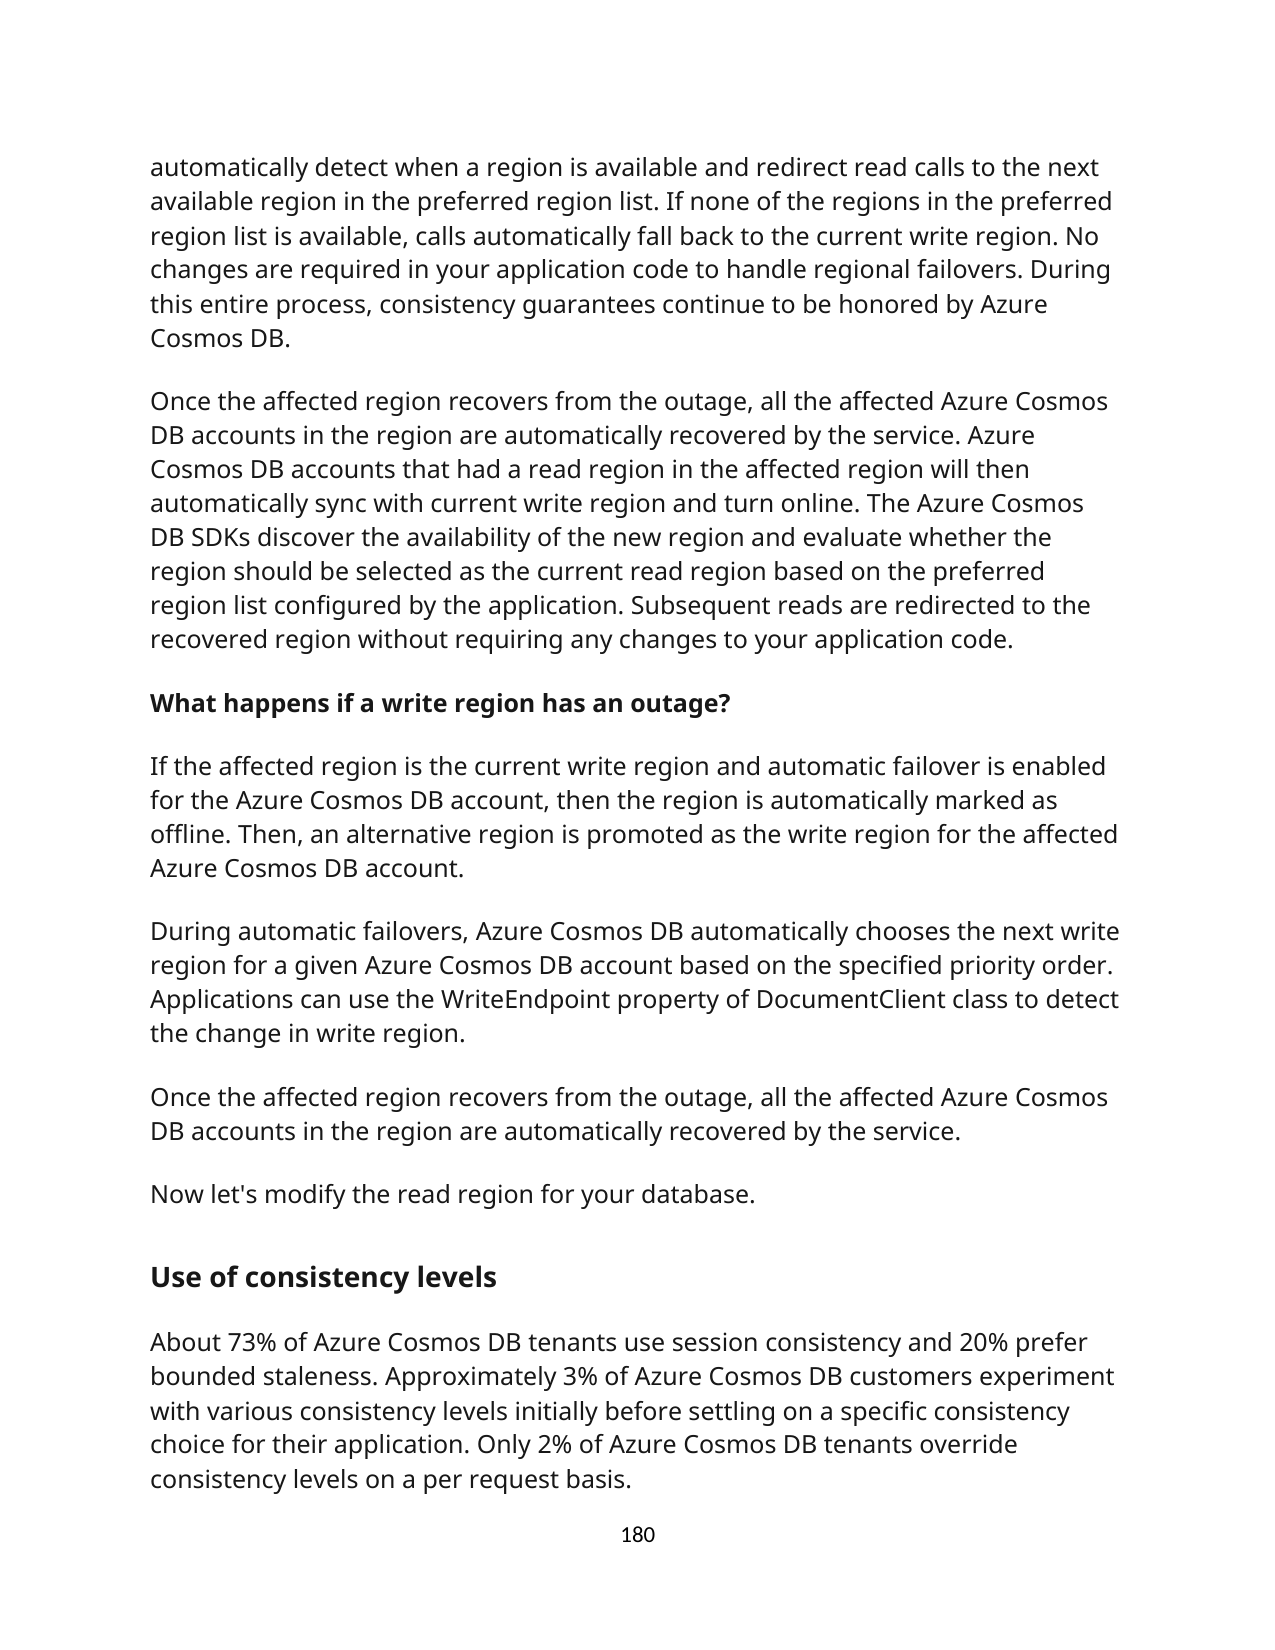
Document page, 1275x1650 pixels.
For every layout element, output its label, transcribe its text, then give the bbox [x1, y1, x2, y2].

text Now let's modify the read region for your database. [150, 1177, 1125, 1211]
text What happens if a write region has an outage? [150, 685, 1125, 719]
text Once the affected region recovers from the outage, all the affected Azure Cosmos DB accounts in the region are automatically recovered by the service. [150, 1079, 1125, 1147]
text About 73% of Azure Cosmos DB tenants use session consistency and 20% prefer bounded staleness. Approximately 3% of Azure Cosmos DB customers experiment with various consistency levels initially before settling on a specific consistency choice for their application. Only 2% of Azure Cosmos DB tenants override consistency levels on a per request basis. [150, 1325, 1125, 1495]
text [150, 150, 1125, 354]
text If the affected region is the current write region and automatic failover is enabled for the Azure Cosmos DB account, then the region is automatically marked as offline. Then, an alternative region is promoted as the write region for the affected Azure Cosmos DB account. [150, 748, 1125, 885]
text Once the affected region recovers from the outage, all the affected Azure Cosmos DB accounts in the region are automatically recovered by the service. Azure Cosmos DB accounts that had a read region in the affected region will then automatically sync with current write region and turn online. The Azure Cosmos DB SDKs discover the availability of the new region and evaluate whether the region should be selected as the current read region based on the preferred region list configured by the application. Subsequent reads are redirected to the recovered region without requiring any changes to your application code. [150, 383, 1125, 656]
subtitle Use of consistency levels [150, 1257, 1125, 1296]
text During automatic failovers, Azure Cosmos DB automatically chooses the next write region for a given Azure Cosmos DB account based on the specified priority order. Applications can use the WriteEndpoint property of DocumentClient class to detect the change in write region. [150, 914, 1125, 1050]
